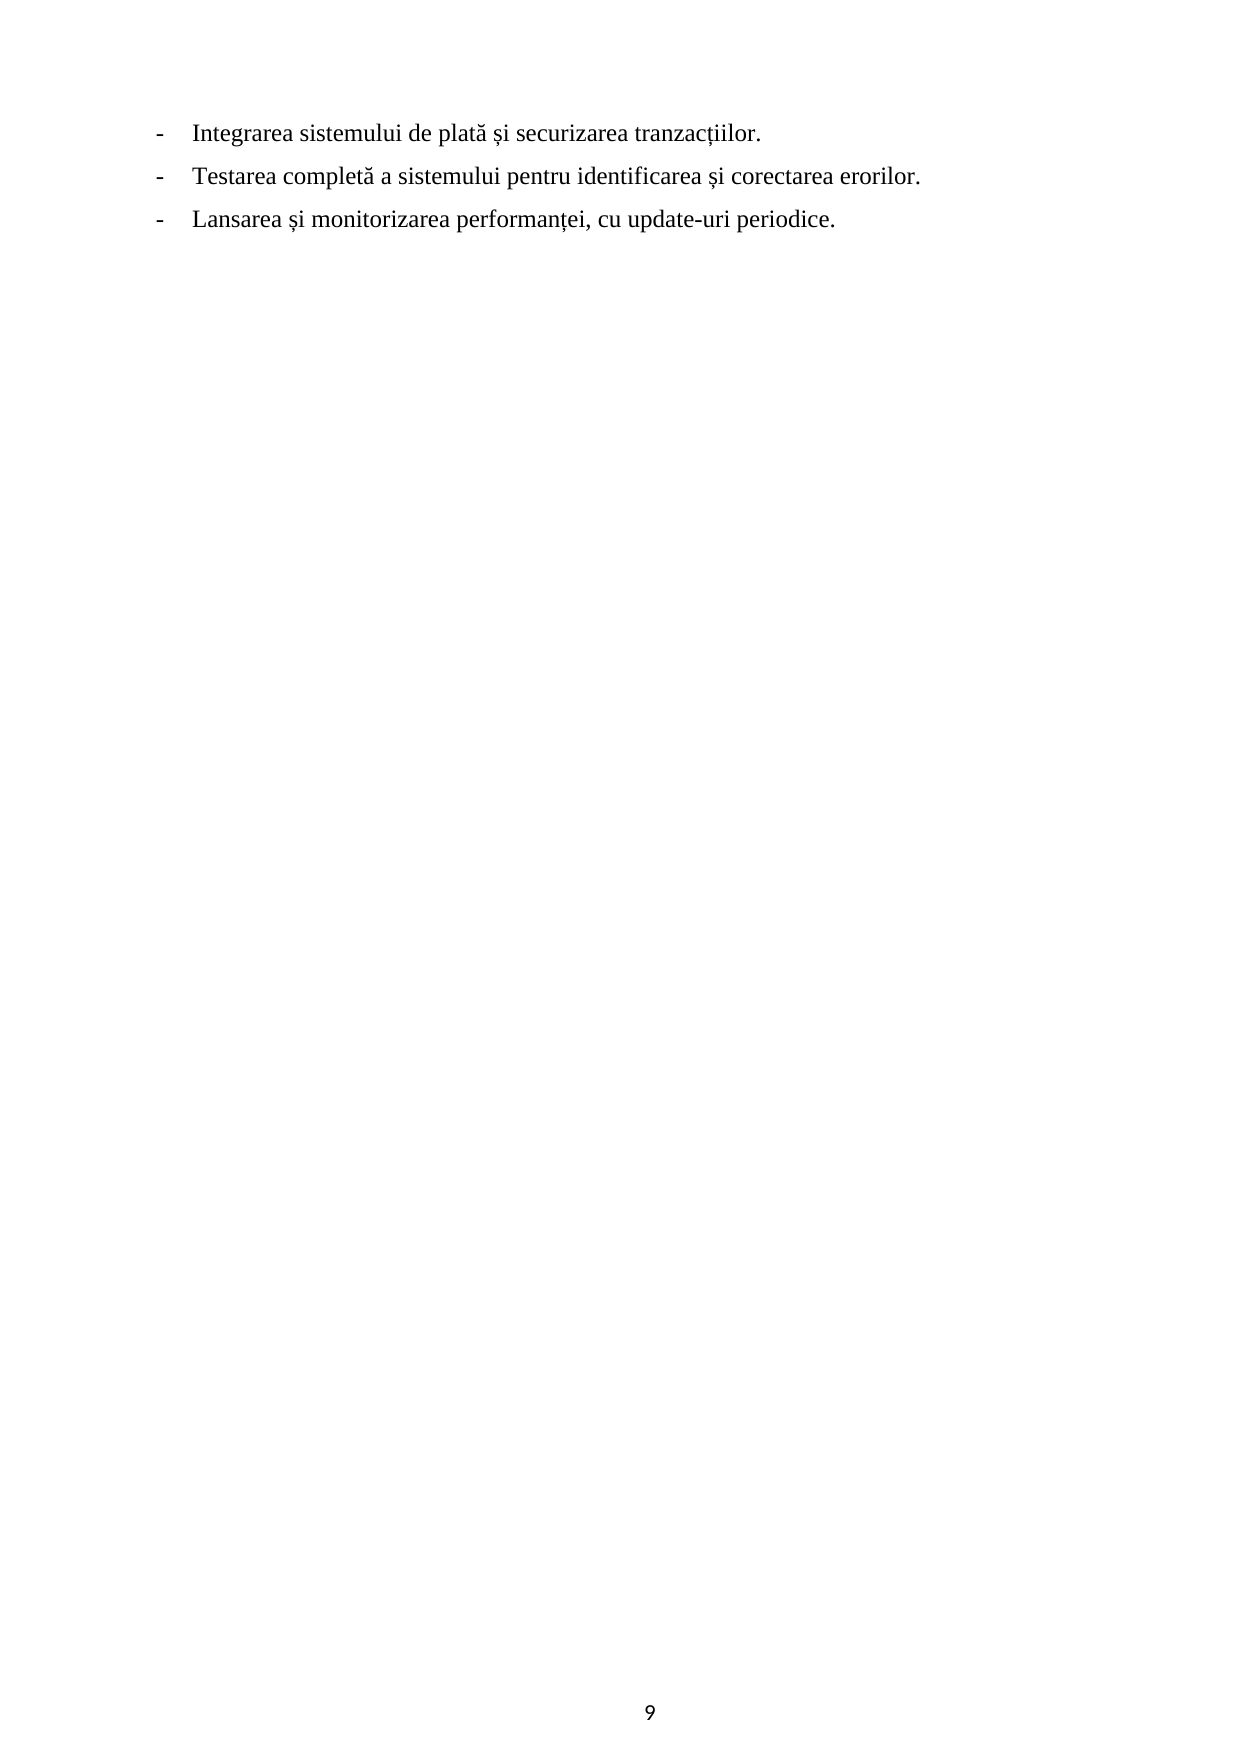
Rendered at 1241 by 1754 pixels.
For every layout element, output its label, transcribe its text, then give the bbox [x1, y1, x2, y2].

text - Integrarea sistemului de plată și securizarea tranzacțiilor. [156, 118, 1181, 147]
text - Lansarea și monitorizarea performanței, cu update-uri periodice. [156, 204, 1181, 233]
text - Testarea completă a sistemului pentru identificarea și corectarea erorilor. [156, 161, 1181, 190]
